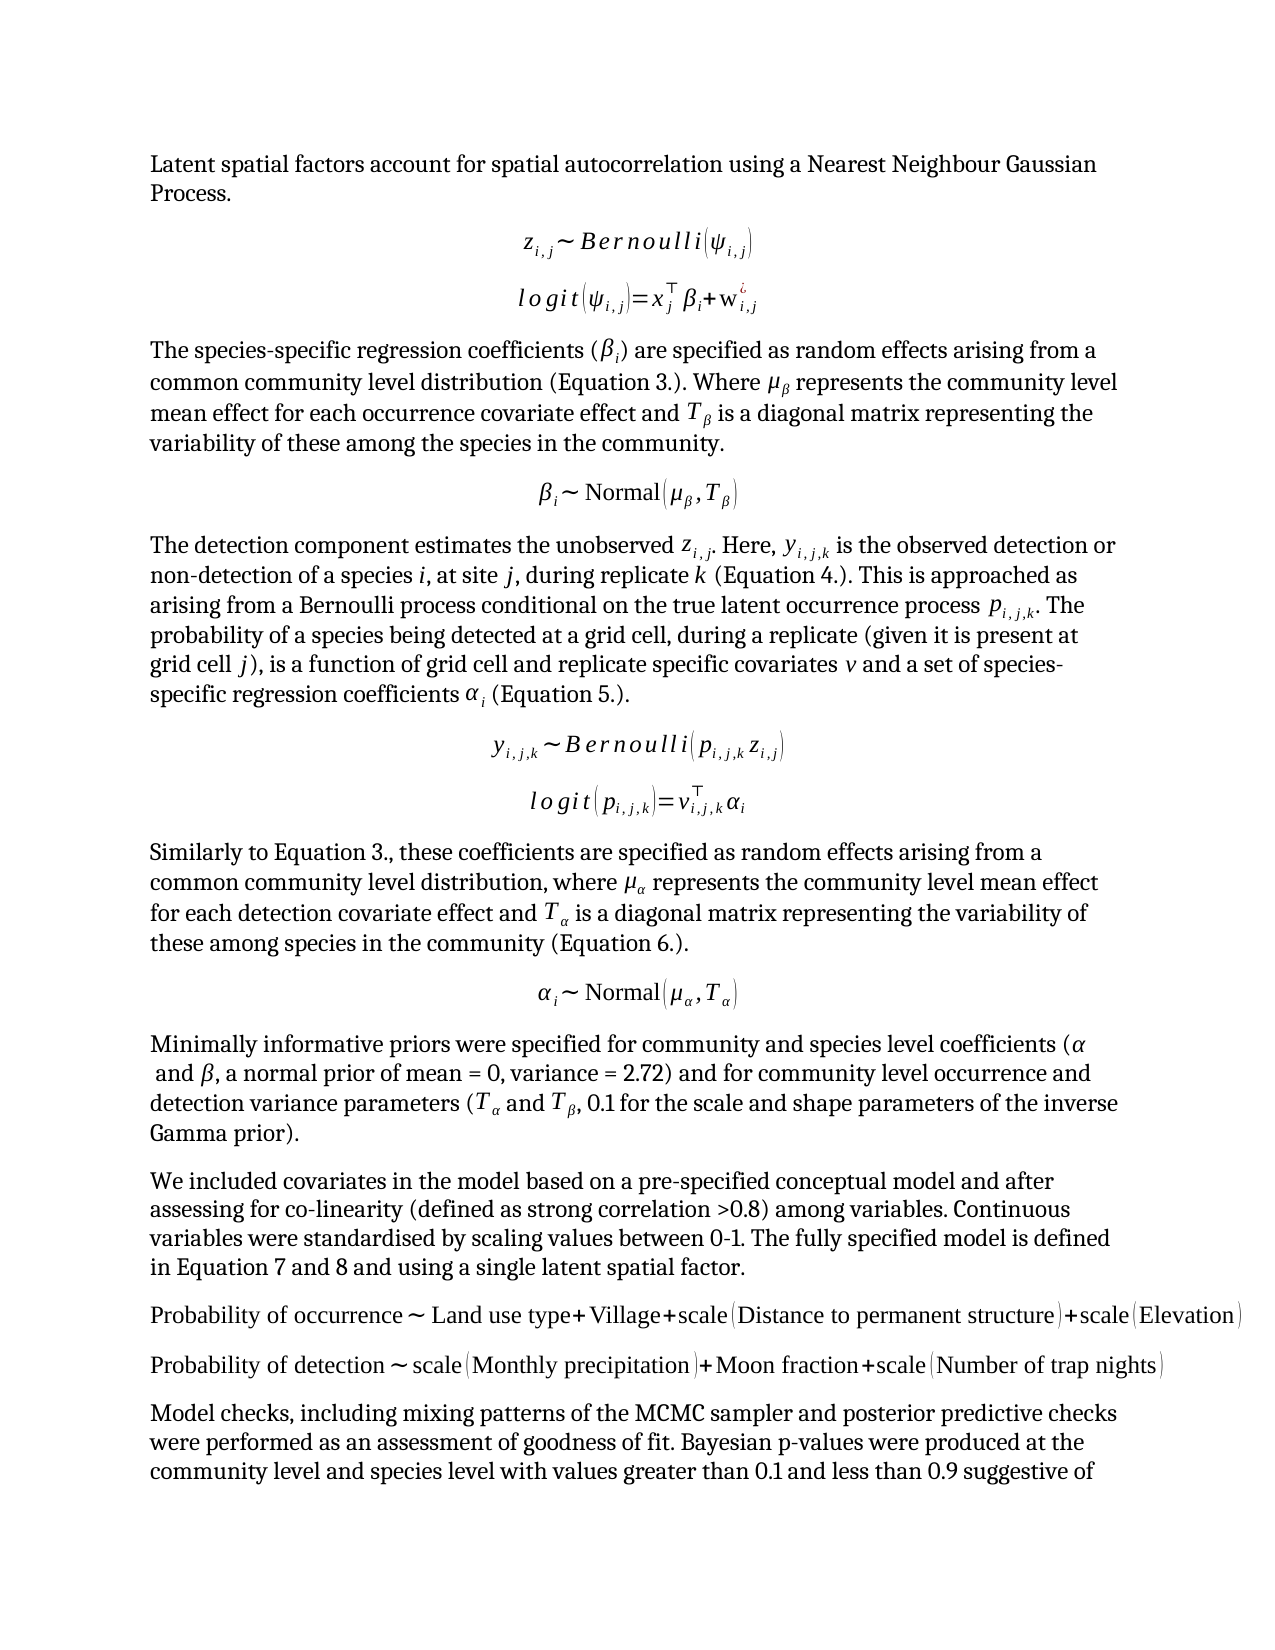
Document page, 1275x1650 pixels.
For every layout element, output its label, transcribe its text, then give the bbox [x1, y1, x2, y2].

text The species-specific regression coefficients () are specified as random effects arising from a common community level distribution (Equation 3.). Where represents the community level mean effect for each occurrence covariate effect and is a diagonal matrix representing the variability of these among the species in the community. [150, 335, 1125, 458]
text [150, 1399, 1125, 1485]
text We included covariates in the model based on a pre-specified conceptual model and after assessing for co-linearity (defined as strong correlation >0.8) among variables. Continuous variables were standardised by scaling values between 0-1. The fully specified model is defined in Equation 7 and 8 and using a single latent spatial factor. [150, 1167, 1125, 1282]
text Similarly to Equation 3., these coefficients are specified as random effects arising from a common community level distribution, where represents the community level mean effect for each detection covariate effect and is a diagonal matrix representing the variability of these among species in the community (Equation 6.). [150, 838, 1125, 958]
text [150, 150, 1125, 207]
text Minimally informative priors were specified for community and species level coefficients ( and , a normal prior of mean = 0, variance = 2.72) and for community level occurrence and detection variance parameters ( and , 0.1 for the scale and shape parameters of the inverse Gamma prior). [150, 1030, 1125, 1148]
text The detection component estimates the unobserved . Here, is the observed detection or non-detection of a species , at site , during replicate (Equation 4.). This is approached as arising from a Bernoulli process conditional on the true latent occurrence process . The probability of a species being detected at a grid cell, during a replicate (given it is present at grid cell ), is a function of grid cell and replicate specific covariates and a set of species-specific regression coefficients (Equation 5.). [150, 530, 1125, 710]
